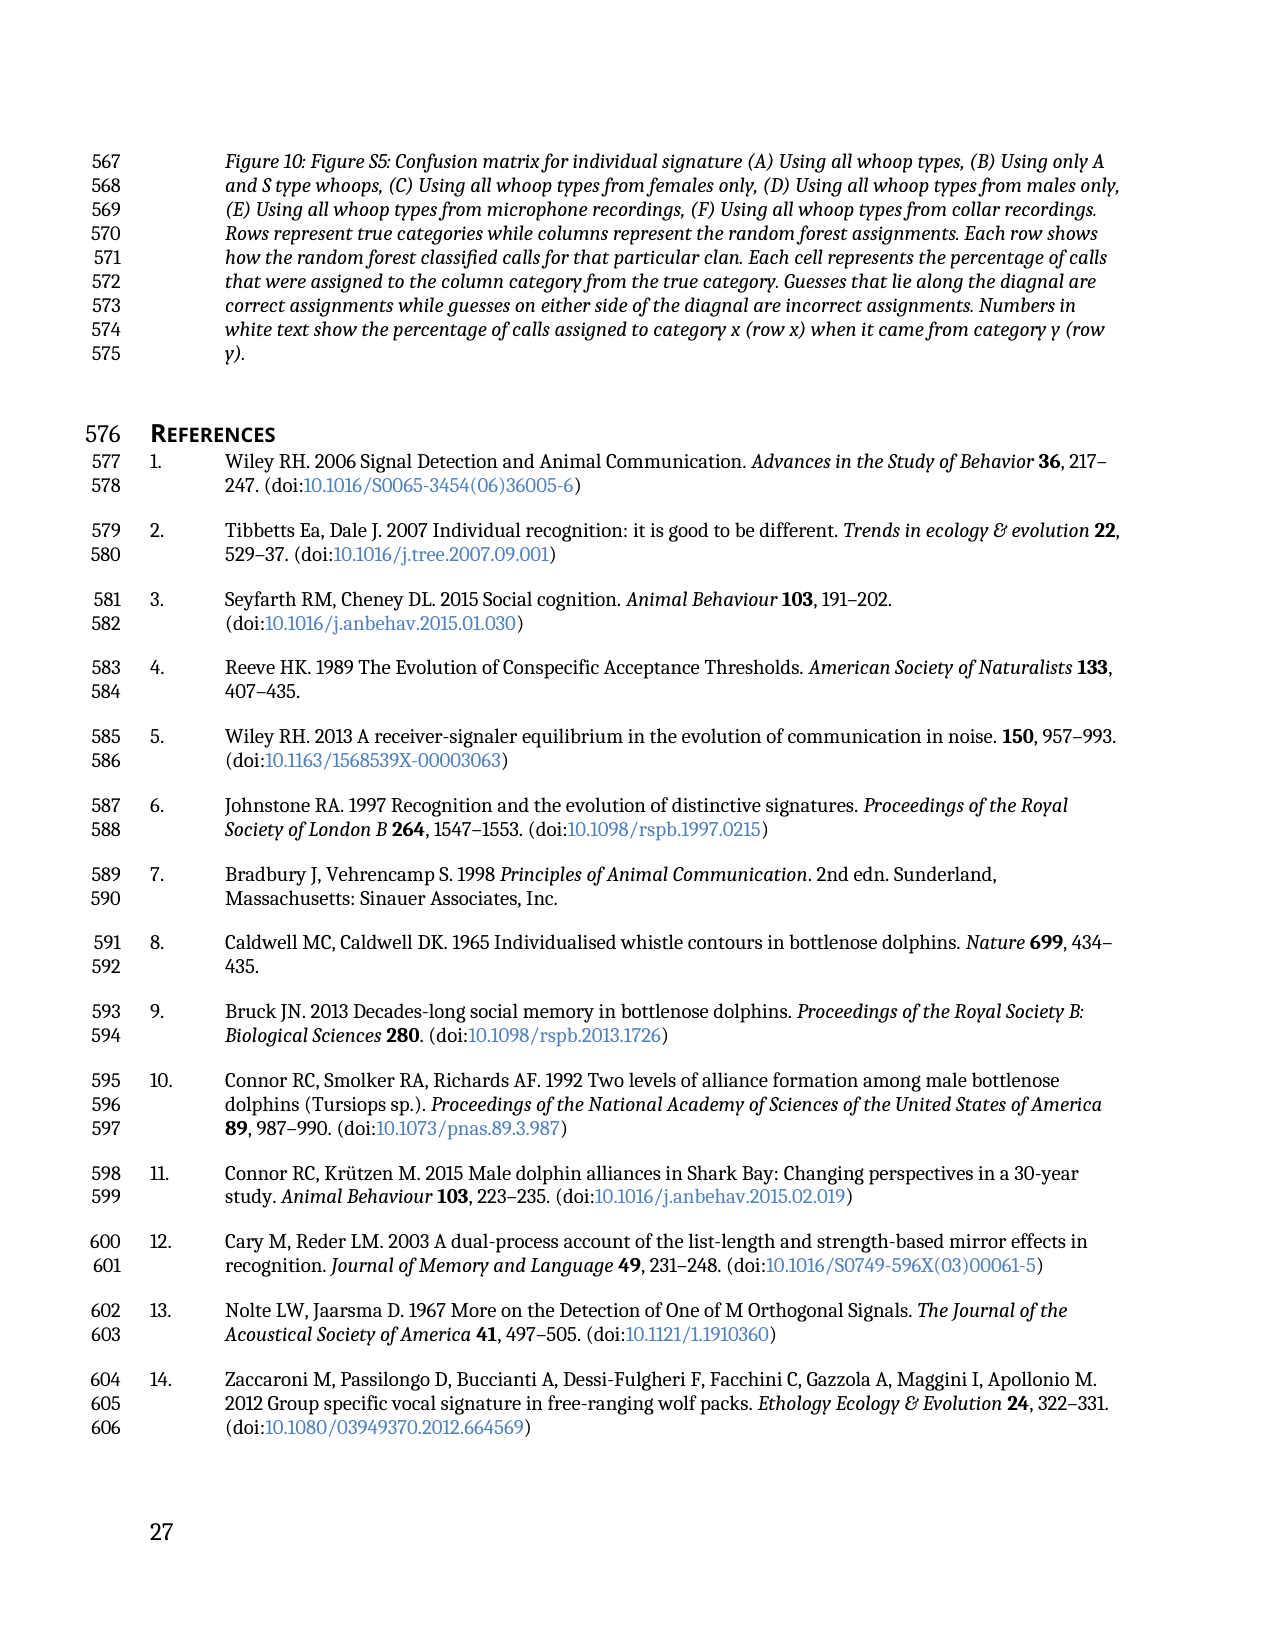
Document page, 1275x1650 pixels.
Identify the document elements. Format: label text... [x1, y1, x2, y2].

text 7. Bradbury J, Vehrencamp S. 1998 Principles of Animal Communication. 2nd edn. Sunderland, Massachusetts: Sinauer Associates, Inc. [150, 862, 1125, 910]
text 1. Wiley RH. 2006 Signal Detection and Animal Communication. Advances in the Study of Behavior 36, 217–247. (doi:10.1016/S0065-3454(06)36005-6) [150, 450, 1125, 498]
text 11. Connor RC, Krützen M. 2015 Male dolphin alliances in Shark Bay: Changing perspectives in a 30-year study. Animal Behaviour 103, 223–235. (doi:10.1016/j.anbehav.2015.02.019) [150, 1161, 1125, 1209]
text 5. Wiley RH. 2013 A receiver-signaler equilibrium in the evolution of communication in noise. 150, 957–993. (doi:10.1163/1568539X-00003063) [150, 725, 1125, 773]
text 4. Reeve HK. 1989 The Evolution of Conspecific Acceptance Thresholds. American Society of Naturalists 133, 407–435. [150, 656, 1125, 704]
text 10. Connor RC, Smolker RA, Richards AF. 1992 Two levels of alliance formation among male bottlenose dolphins (Tursiops sp.). Proceedings of the National Academy of Sciences of the United States of America 89, 987–990. (doi:10.1073/pnas.89.3.987) [150, 1068, 1125, 1140]
text 8. Caldwell MC, Caldwell DK. 1965 Individualised whistle contours in bottlenose dolphins. Nature 699, 434–435. [150, 931, 1125, 979]
text 14. Zaccaroni M, Passilongo D, Buccianti A, Dessi-Fulgheri F, Facchini C, Gazzola A, Maggini I, Apollonio M. 2012 Group specific vocal signature in free-ranging wolf packs. Ethology Ecology & Evolution 24, 322–331. (doi:10.1080/03949370.2012.664569) [150, 1367, 1125, 1439]
text 12. Cary M, Reder LM. 2003 A dual-process account of the list-length and strength-based mirror effects in recognition. Journal of Memory and Language 49, 231–248. (doi:10.1016/S0749-596X(03)00061-5) [150, 1230, 1125, 1278]
text 13. Nolte LW, Jaarsma D. 1967 More on the Detection of One of M Orthogonal Signals. The Journal of the Acoustical Society of America 41, 497–505. (doi:10.1121/1.1910360) [150, 1299, 1125, 1347]
text 9. Bruck JN. 2013 Decades-long social memory in bottlenose dolphins. Proceedings of the Royal Society B: Biological Sciences 280. (doi:10.1098/rspb.2013.1726) [150, 1000, 1125, 1048]
subtitle References [150, 416, 1125, 450]
text 3. Seyfarth RM, Cheney DL. 2015 Social cognition. Animal Behaviour 103, 191–202. (doi:10.1016/j.anbehav.2015.01.030) [150, 587, 1125, 635]
text 2. Tibbetts Ea, Dale J. 2007 Individual recognition: it is good to be different. Trends in ecology & evolution 22, 529–37. (doi:10.1016/j.tree.2007.09.001) [150, 518, 1125, 566]
text Figure 10: Figure S5: Confusion matrix for individual signature (A) Using all whoop types, (B) Using only A and S type whoops, (C) Using all whoop types from females only, (D) Using all whoop types from males only, (E) Using all whoop types from microphone recordings, (F) Using all whoop types from collar recordings. Rows represent true categories while columns represent the random forest assignments. Each row shows how the random forest classified calls for that particular clan. Each cell represents the percentage of calls that were assigned to the column category from the true category. Guesses that lie along the diagnal are correct assignments while guesses on either side of the diagnal are incorrect assignments. Numbers in white text show the percentage of calls assigned to category x (row x) when it came from category y (row y). [225, 150, 1125, 366]
text 6. Johnstone RA. 1997 Recognition and the evolution of distinctive signatures. Proceedings of the Royal Society of London B 264, 1547–1553. (doi:10.1098/rspb.1997.0215) [150, 793, 1125, 841]
